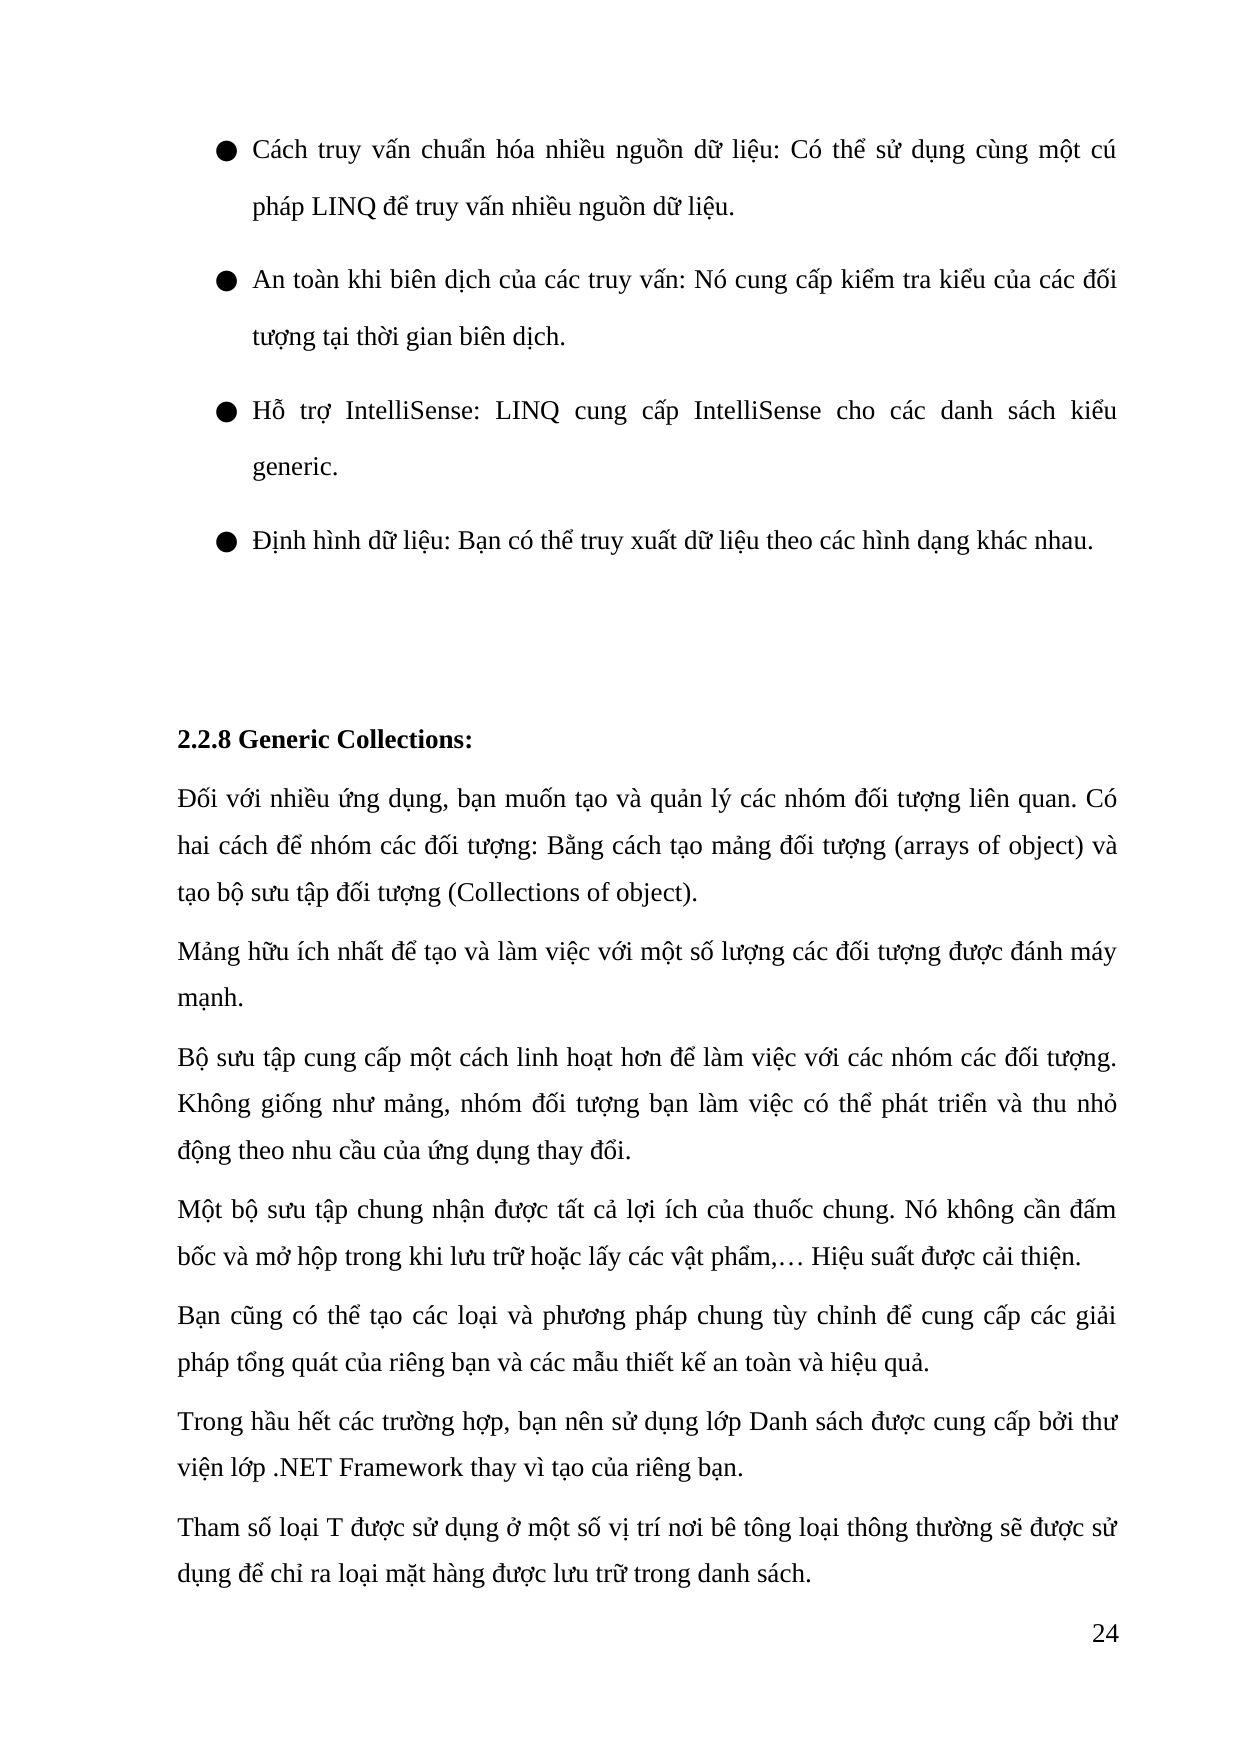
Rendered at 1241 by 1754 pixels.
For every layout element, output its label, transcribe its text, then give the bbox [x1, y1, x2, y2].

list Hỗ trợ IntelliSense: LINQ cung cấp IntelliSense cho các danh sách kiểu generic. [214, 379, 1119, 481]
text Mảng hữu ích nhất để tạo và làm việc với một số lượng các đối tượng được đánh máy mạnh. [177, 935, 1119, 1013]
text Đối với nhiều ứng dụng, bạn muốn tạo và quản lý các nhóm đối tượng liên quan. Có hai cách để nhóm các đối tượng: Bằng cách tạo mảng đối tượng (arrays of object) và tạo bộ sưu tập đối tượng (Collections of object). [177, 782, 1119, 907]
text Tham số loại T được sử dụng ở một số vị trí nơi bê tông loại thông thường sẽ được sử dụng để chỉ ra loại mặt hàng được lưu trữ trong danh sách. [177, 1511, 1119, 1588]
text Bộ sưu tập cung cấp một cách linh hoạt hơn để làm việc với các nhóm các đối tượng. Không giống như mảng, nhóm đối tượng bạn làm việc có thể phát triển và thu nhỏ động theo nhu cầu của ứng dụng thay đổi. [177, 1041, 1119, 1165]
list Cách truy vấn chuẩn hóa nhiều nguồn dữ liệu: Có thể sử dụng cùng một cú pháp LINQ để truy vấn nhiều nguồn dữ liệu. [214, 118, 1119, 221]
text Bạn cũng có thể tạo các loại và phương pháp chung tùy chỉnh để cung cấp các giải pháp tổng quát của riêng bạn và các mẫu thiết kế an toàn và hiệu quả. [177, 1299, 1119, 1377]
list An toàn khi biên dịch của các truy vấn: Nó cung cấp kiểm tra kiểu của các đối tượng tại thời gian biên dịch. [214, 249, 1119, 351]
text Một bộ sưu tập chung nhận được tất cả lợi ích của thuốc chung. Nó không cần đấm bốc và mở hộp trong khi lưu trữ hoặc lấy các vật phẩm,… Hiệu suất được cải thiện. [177, 1193, 1119, 1271]
list Định hình dữ liệu: Bạn có thể truy xuất dữ liệu theo các hình dạng khác nhau. [214, 509, 1119, 565]
subtitle 2.2.8 Generic Collections: [177, 723, 1119, 754]
text Trong hầu hết các trường hợp, bạn nên sử dụng lớp Danh sách được cung cấp bởi thư viện lớp .NET Framework thay vì tạo của riêng bạn. [177, 1405, 1119, 1483]
